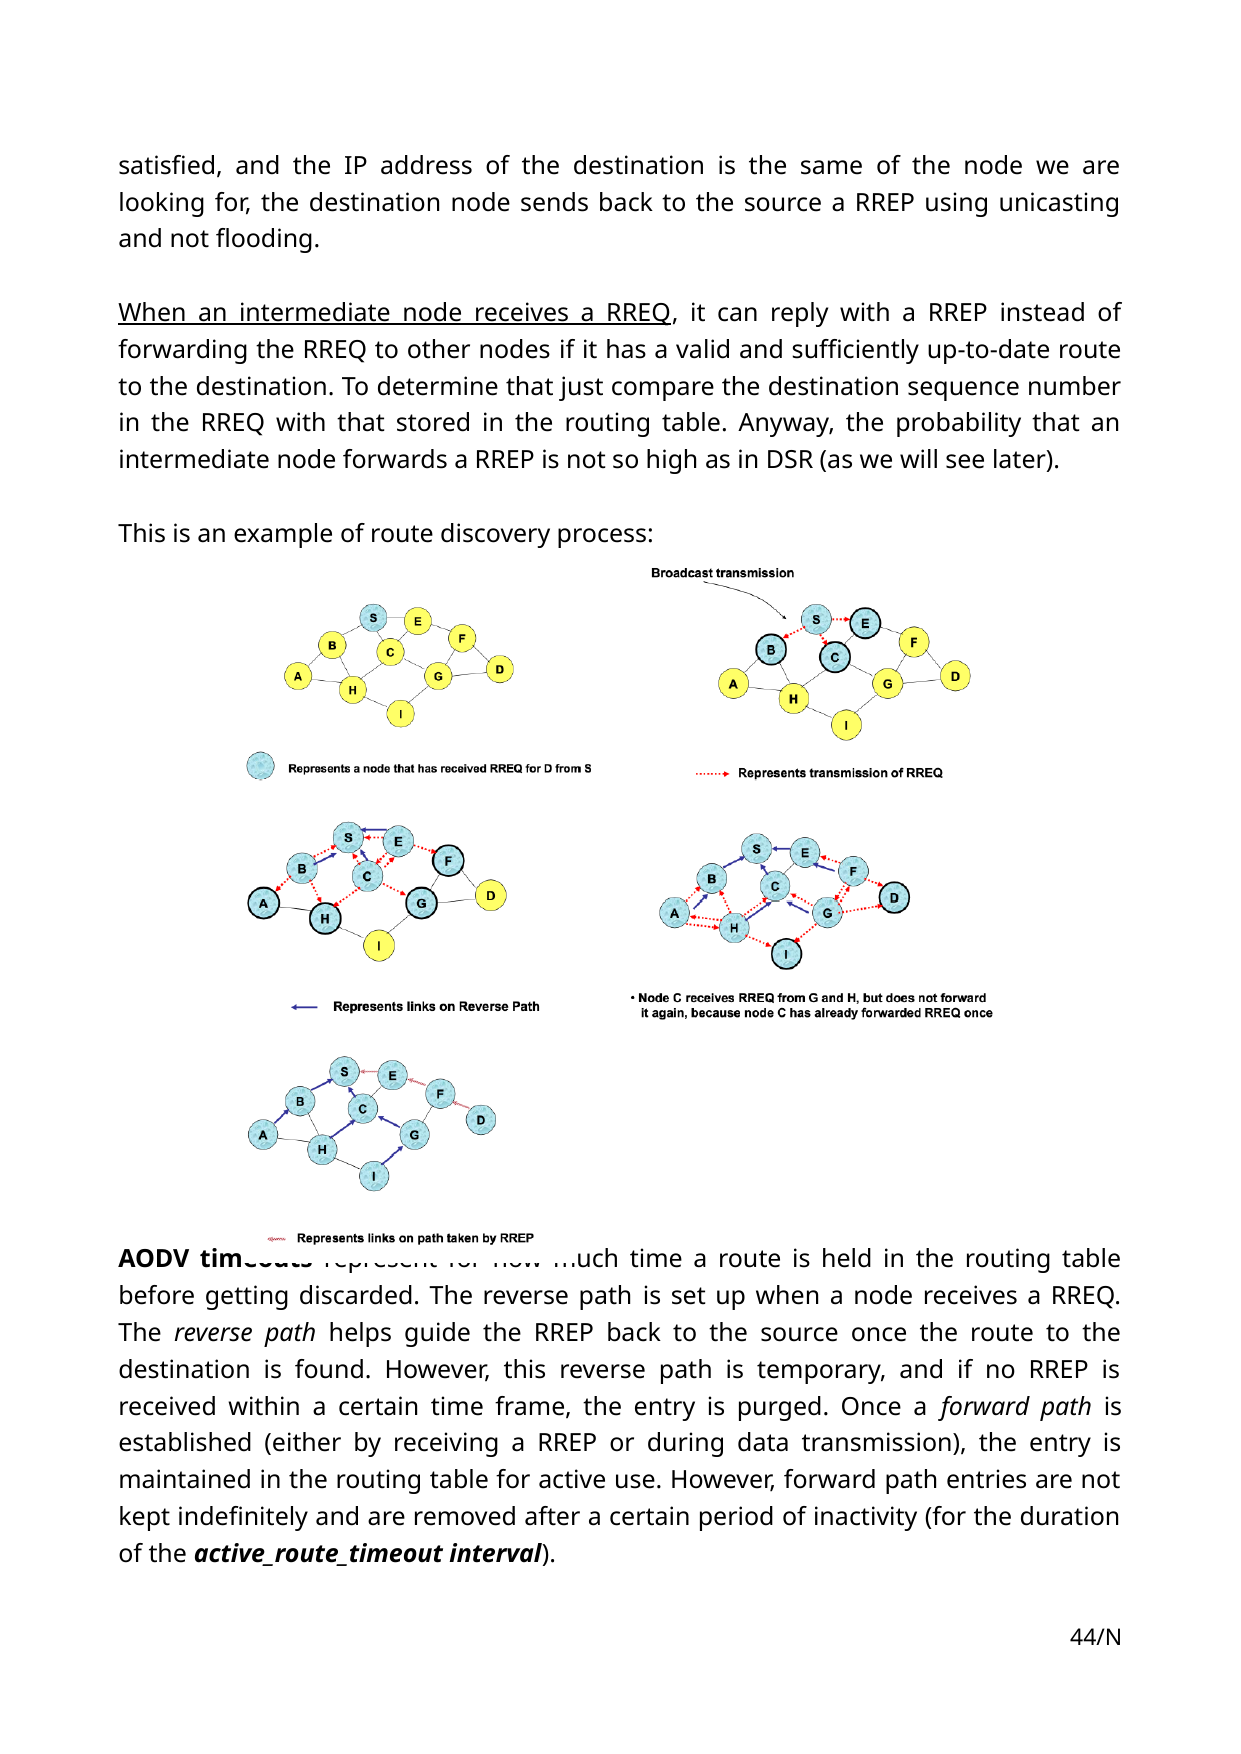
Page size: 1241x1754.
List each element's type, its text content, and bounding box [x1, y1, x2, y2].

picture [241, 562, 999, 1025]
text This is an example of route discovery process: [118, 515, 1122, 549]
picture [241, 1052, 576, 1263]
text AODV timeouts represent for how much time a route is held in the routing table before getting discarded. The reverse path is set up when a node receives a RREQ. The reverse path helps guide the RREP back to the source once the route to the destination is found. However, this reverse path is temporary, and if no RREP is received within a certain time frame, the entry is purged. Once a forward path is established (either by receiving a RREP or during data transmission), the entry is maintained in the routing table for active use. However, forward path entries are not kept indefinitely and are removed after a certain period of inactivity (for the duration of the active_route_timeout interval). [118, 1241, 1122, 1569]
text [118, 148, 1122, 255]
text When an intermediate node receives a RREQ, it can reply with a RREP instead of forwarding the RREQ to other nodes if it has a valid and sufficiently up-to-date route to the destination. To determine that just compare the destination sequence number in the RREQ with that stored in the routing table. Anyway, the probability that an intermediate node forwards a RREP is not so high as in DSR (as we will see later). [118, 295, 1122, 476]
